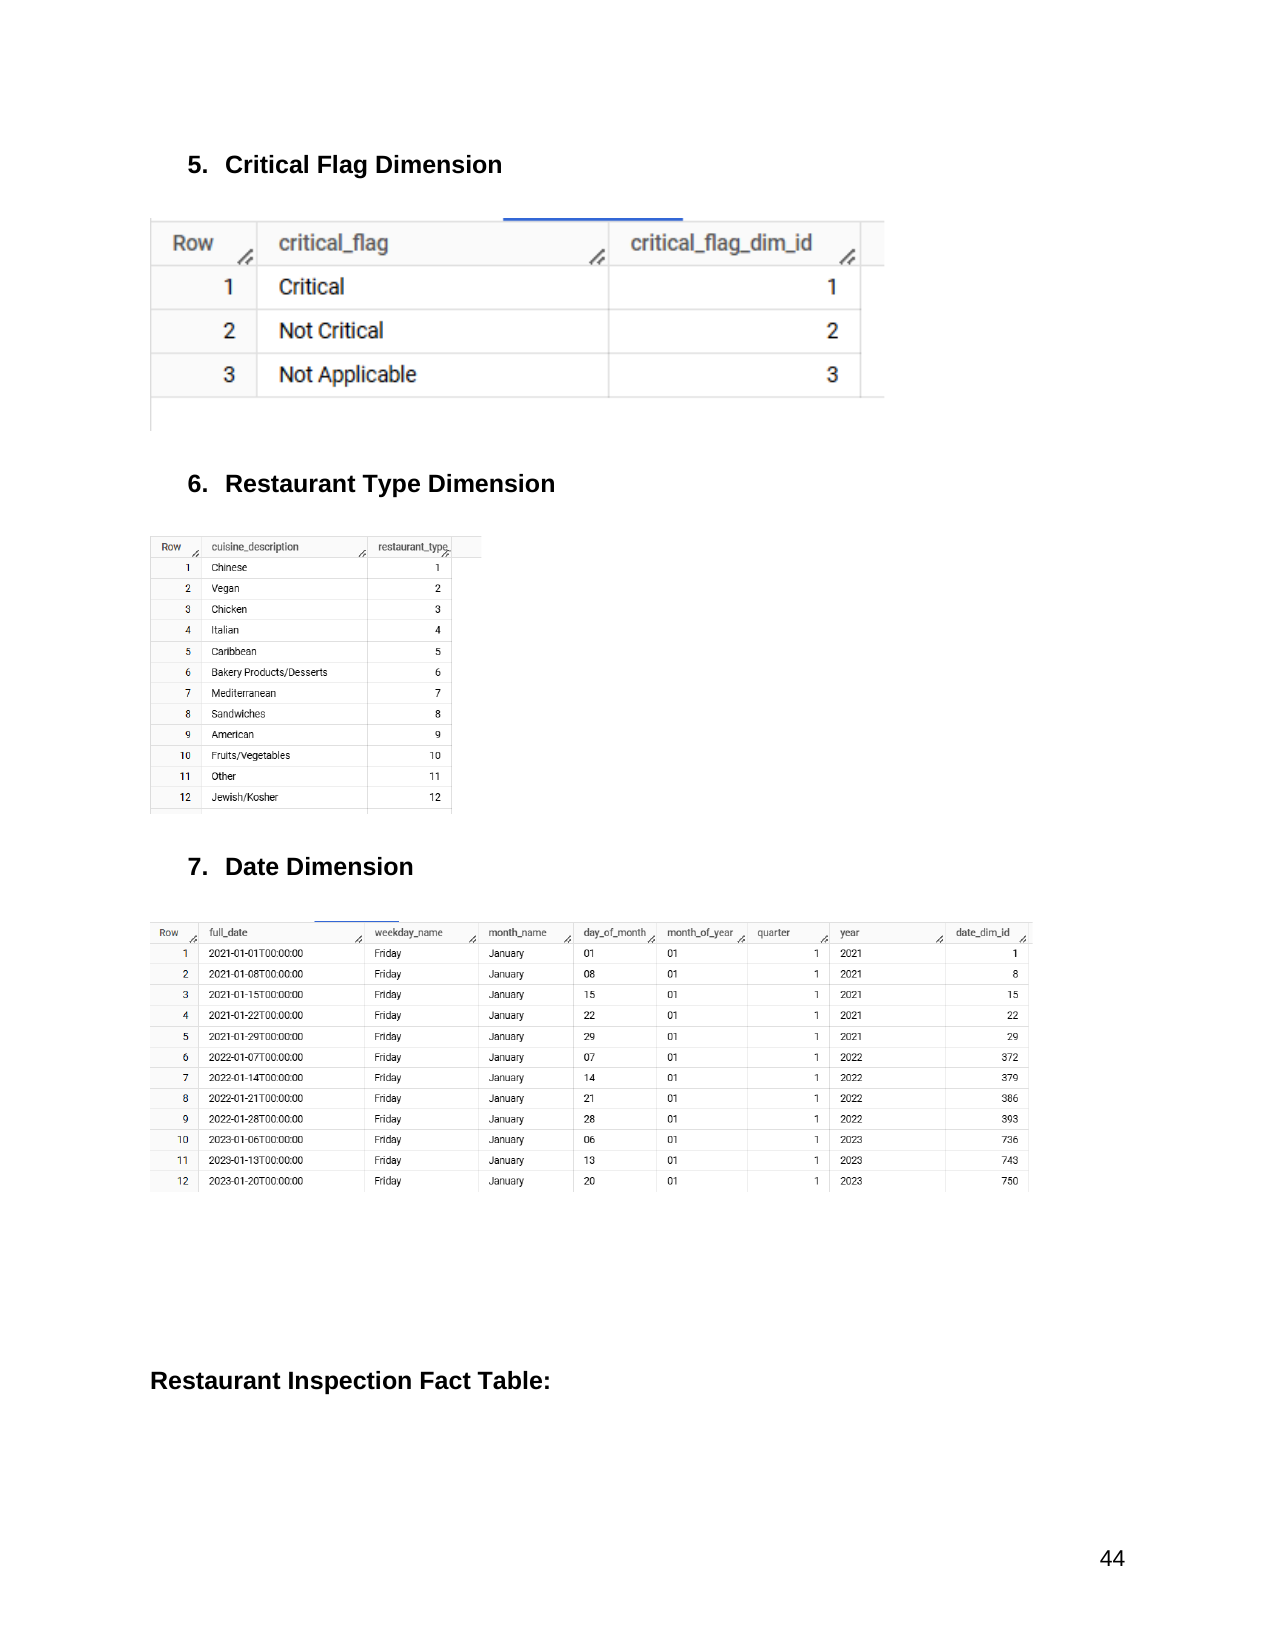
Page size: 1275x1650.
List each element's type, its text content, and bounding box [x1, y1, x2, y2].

picture [150, 536, 482, 814]
list Critical Flag Dimension [187, 150, 1125, 179]
text Restaurant Inspection Fact Table: [150, 1366, 1125, 1395]
picture [150, 919, 1033, 1192]
picture [150, 218, 885, 431]
list Date Dimension [187, 852, 1125, 880]
list Restaurant Type Dimension [187, 469, 1125, 497]
